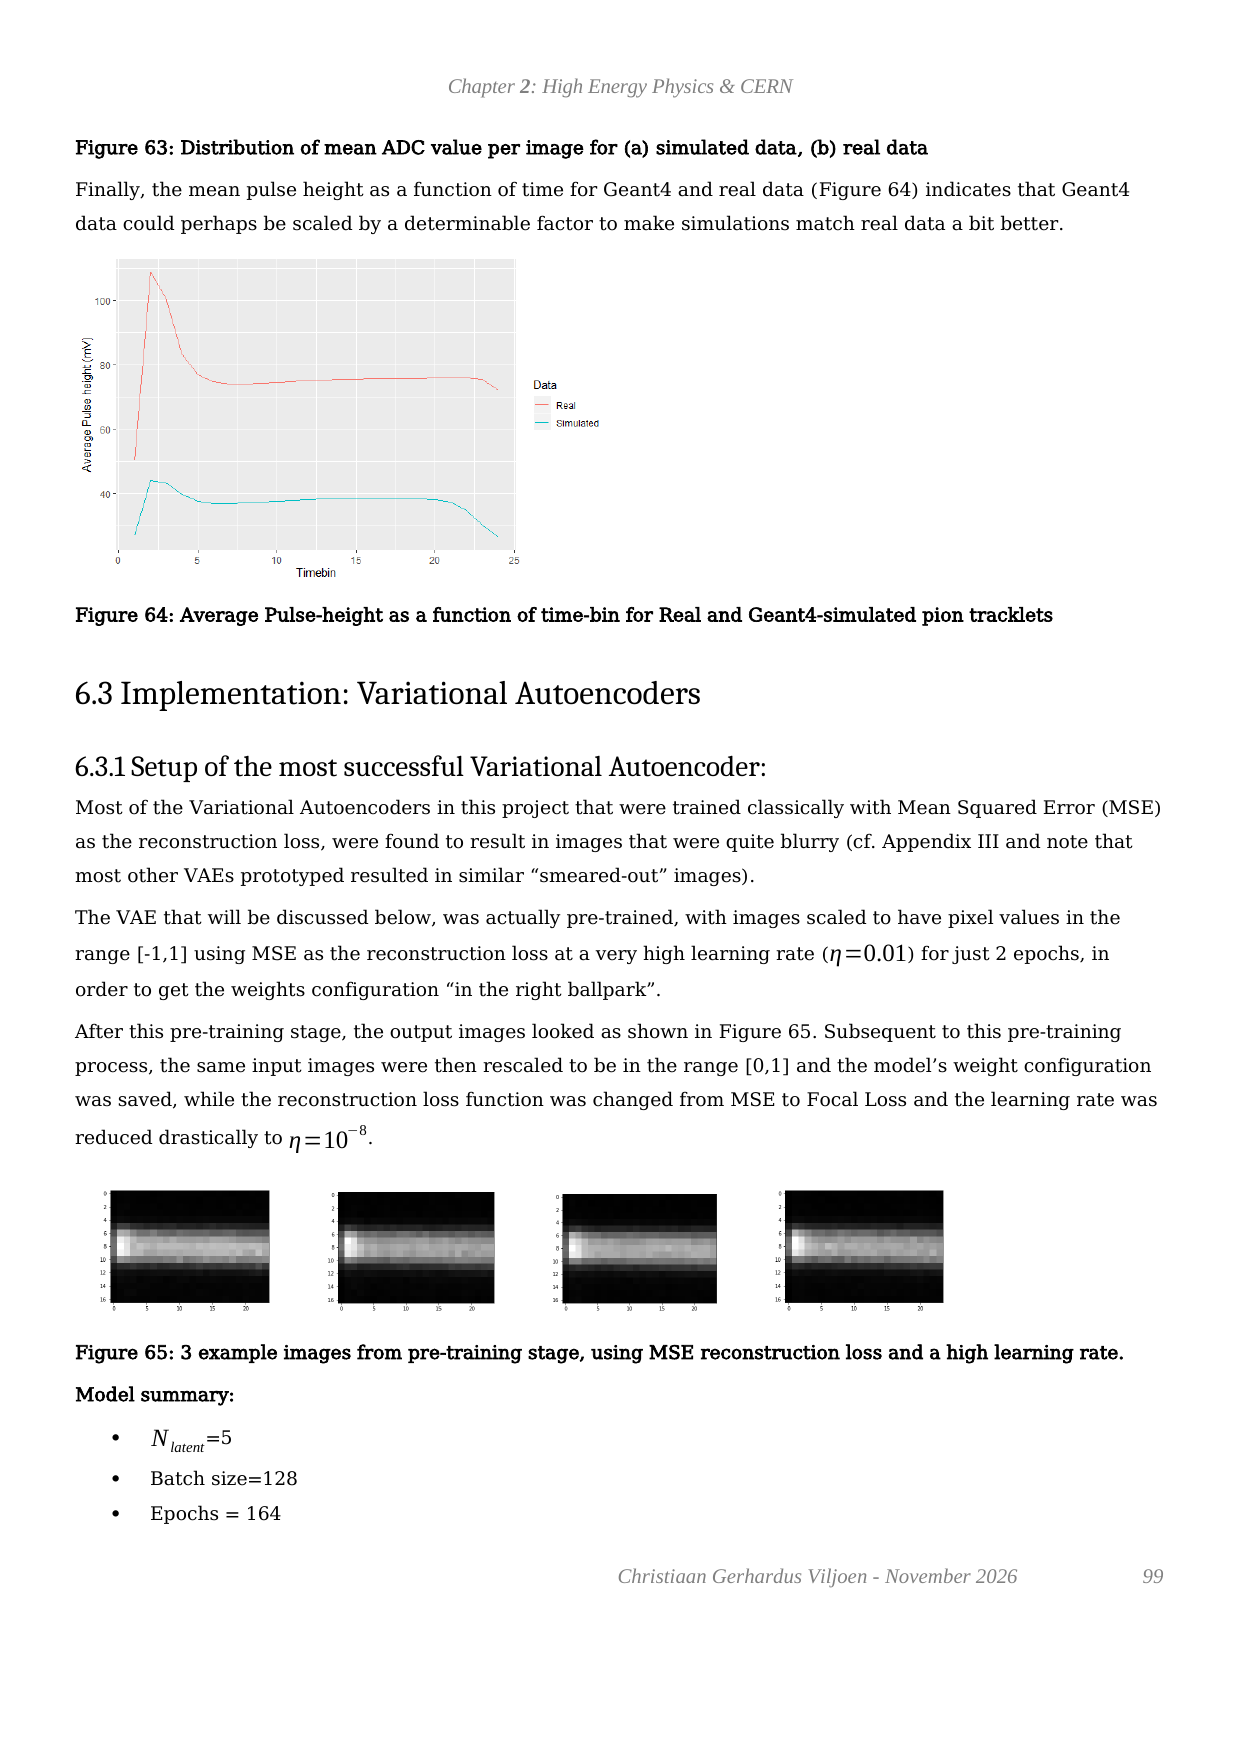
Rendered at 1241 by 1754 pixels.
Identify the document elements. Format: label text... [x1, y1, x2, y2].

list Batch size=128 [112, 1467, 1165, 1490]
picture [75, 253, 610, 584]
text Figure 64: Average Pulse-height as a function of time-bin for Real and Geant4-simulated pion tracklets [75, 603, 1165, 625]
list =5 [112, 1424, 1165, 1456]
list Epochs = 164 [112, 1501, 1165, 1524]
picture [303, 1175, 523, 1321]
text Most of the Variational Autoencoders in this project that were trained classically with Mean Squared Error (MSE) as the reconstruction loss, were found to result in images that were quite blurry (cf. Appendix III and note that most other VAEs prototyped resulted in similar “smeared-out” images). [75, 796, 1165, 886]
subtitle Setup of the most successful Variational Autoencoder: [75, 750, 1165, 783]
text Model summary: [75, 1382, 1165, 1405]
text Figure 63: Distribution of mean ADC value per image for (a) simulated data, (b) real data [75, 135, 1165, 158]
text Figure 65: 3 example images from pre-training stage, using MSE reconstruction loss and a high learning rate. [75, 1340, 1165, 1363]
picture [528, 1177, 745, 1321]
subtitle Implementation: Variational Autoencoders [75, 674, 1165, 712]
picture [750, 1172, 972, 1321]
picture [75, 1172, 298, 1321]
text After this pre-training stage, the output images looked as shown in Figure 65. Subsequent to this pre-training process, the same input images were then rescaled to be in the range [0,1] and the model’s weight configuration was saved, while the reconstruction loss function was changed from MSE to Focal Loss and the learning rate was reduced drastically to . [75, 1020, 1165, 1153]
text The VAE that will be discussed below, was actually pre-trained, with images scaled to have pixel values in the range [-1,1] using MSE as the reconstruction loss at a very high learning rate () for just 2 epochs, in order to get the weights configuration “in the right ballpark”. [75, 906, 1165, 1001]
text Finally, the mean pulse height as a function of time for Geant4 and real data (Figure 64) indicates that Geant4 data could perhaps be scaled by a determinable factor to make simulations match real data a bit better. [75, 177, 1165, 234]
